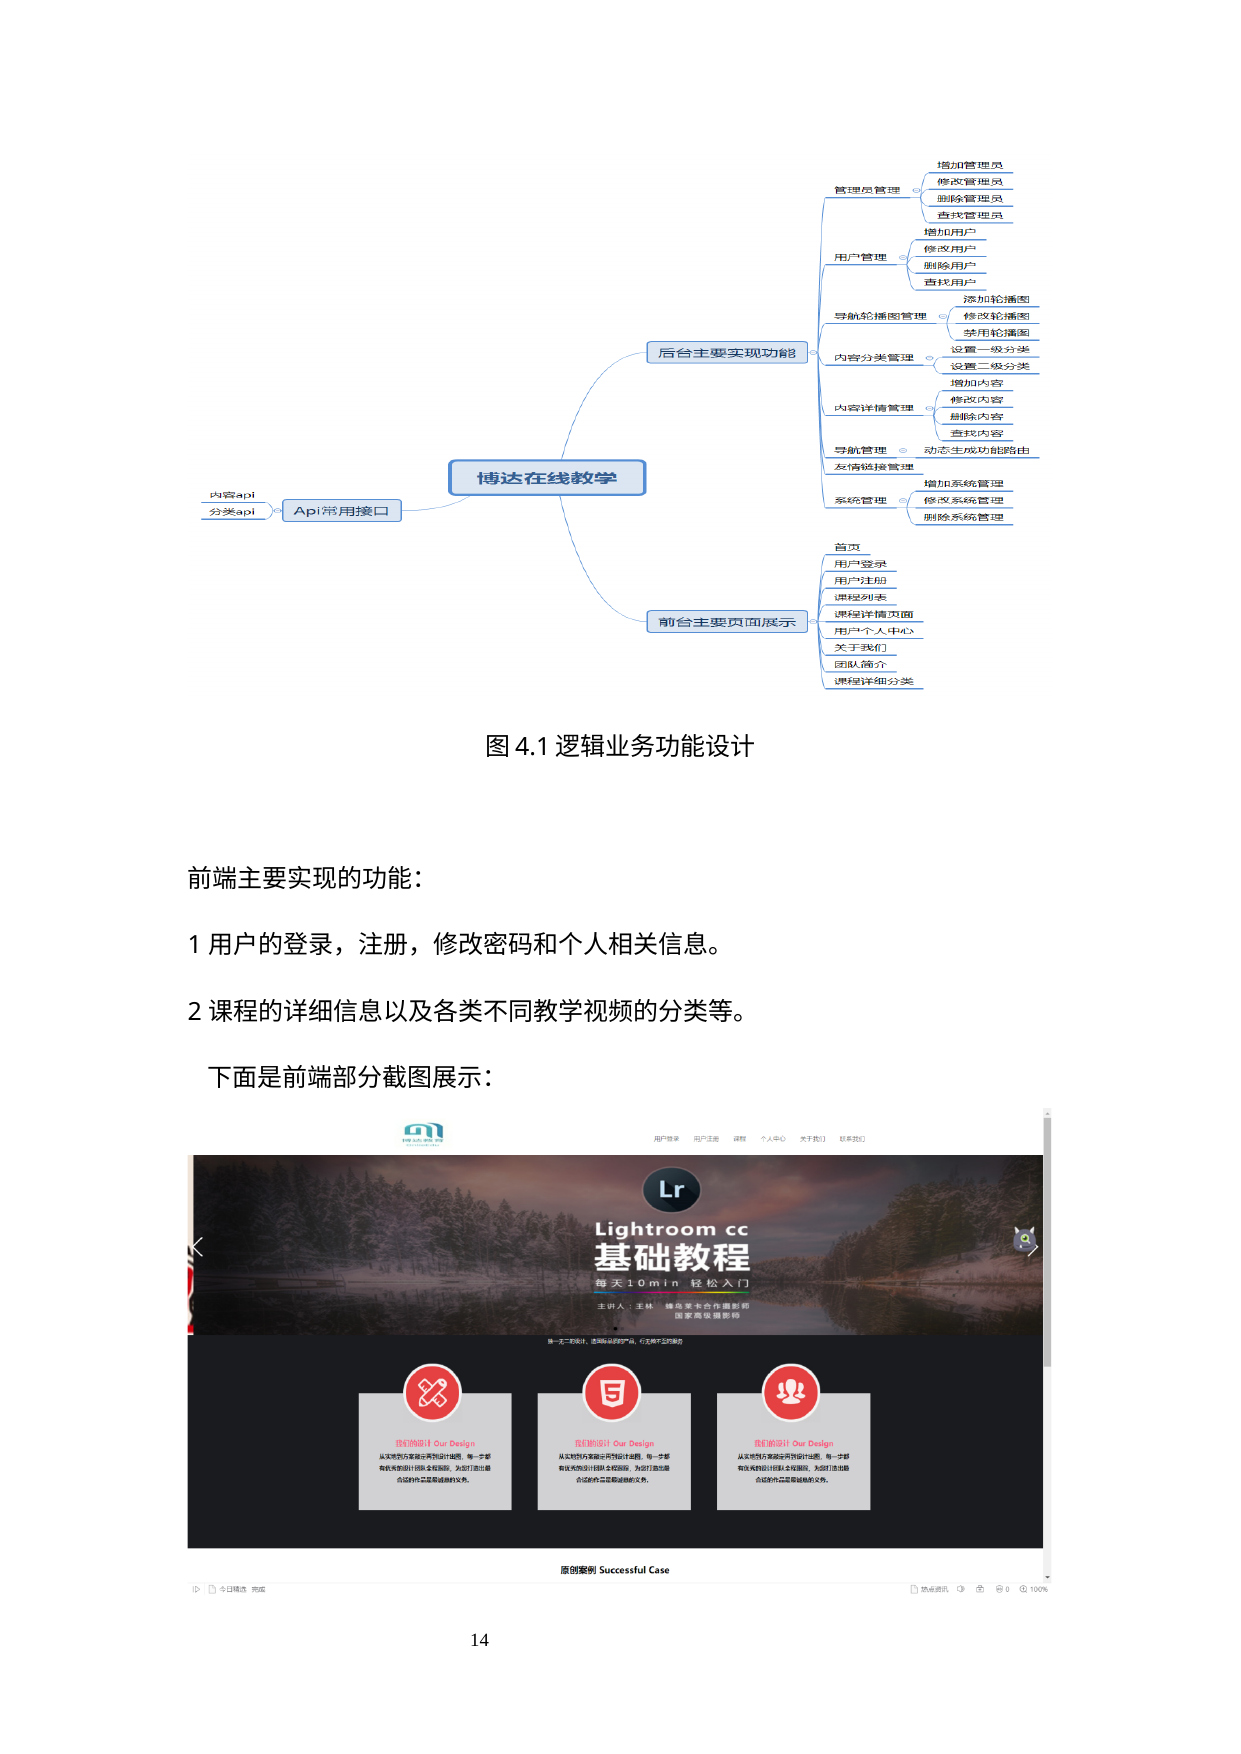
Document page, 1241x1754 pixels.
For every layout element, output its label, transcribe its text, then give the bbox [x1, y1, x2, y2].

list 1 用户的登录，注册，修改密码和个人相关信息。 [187, 910, 1053, 976]
list 图4.1逻辑业务功能设计 [187, 712, 1053, 778]
picture [187, 1108, 1052, 1595]
list 前端主要实现的功能： [187, 844, 1053, 910]
list 2 课程的详细信息以及各类不同教学视频的分类等。 [187, 976, 1053, 1042]
list 下面是前端部分截图展示： [187, 1042, 1053, 1108]
picture [187, 150, 1053, 696]
